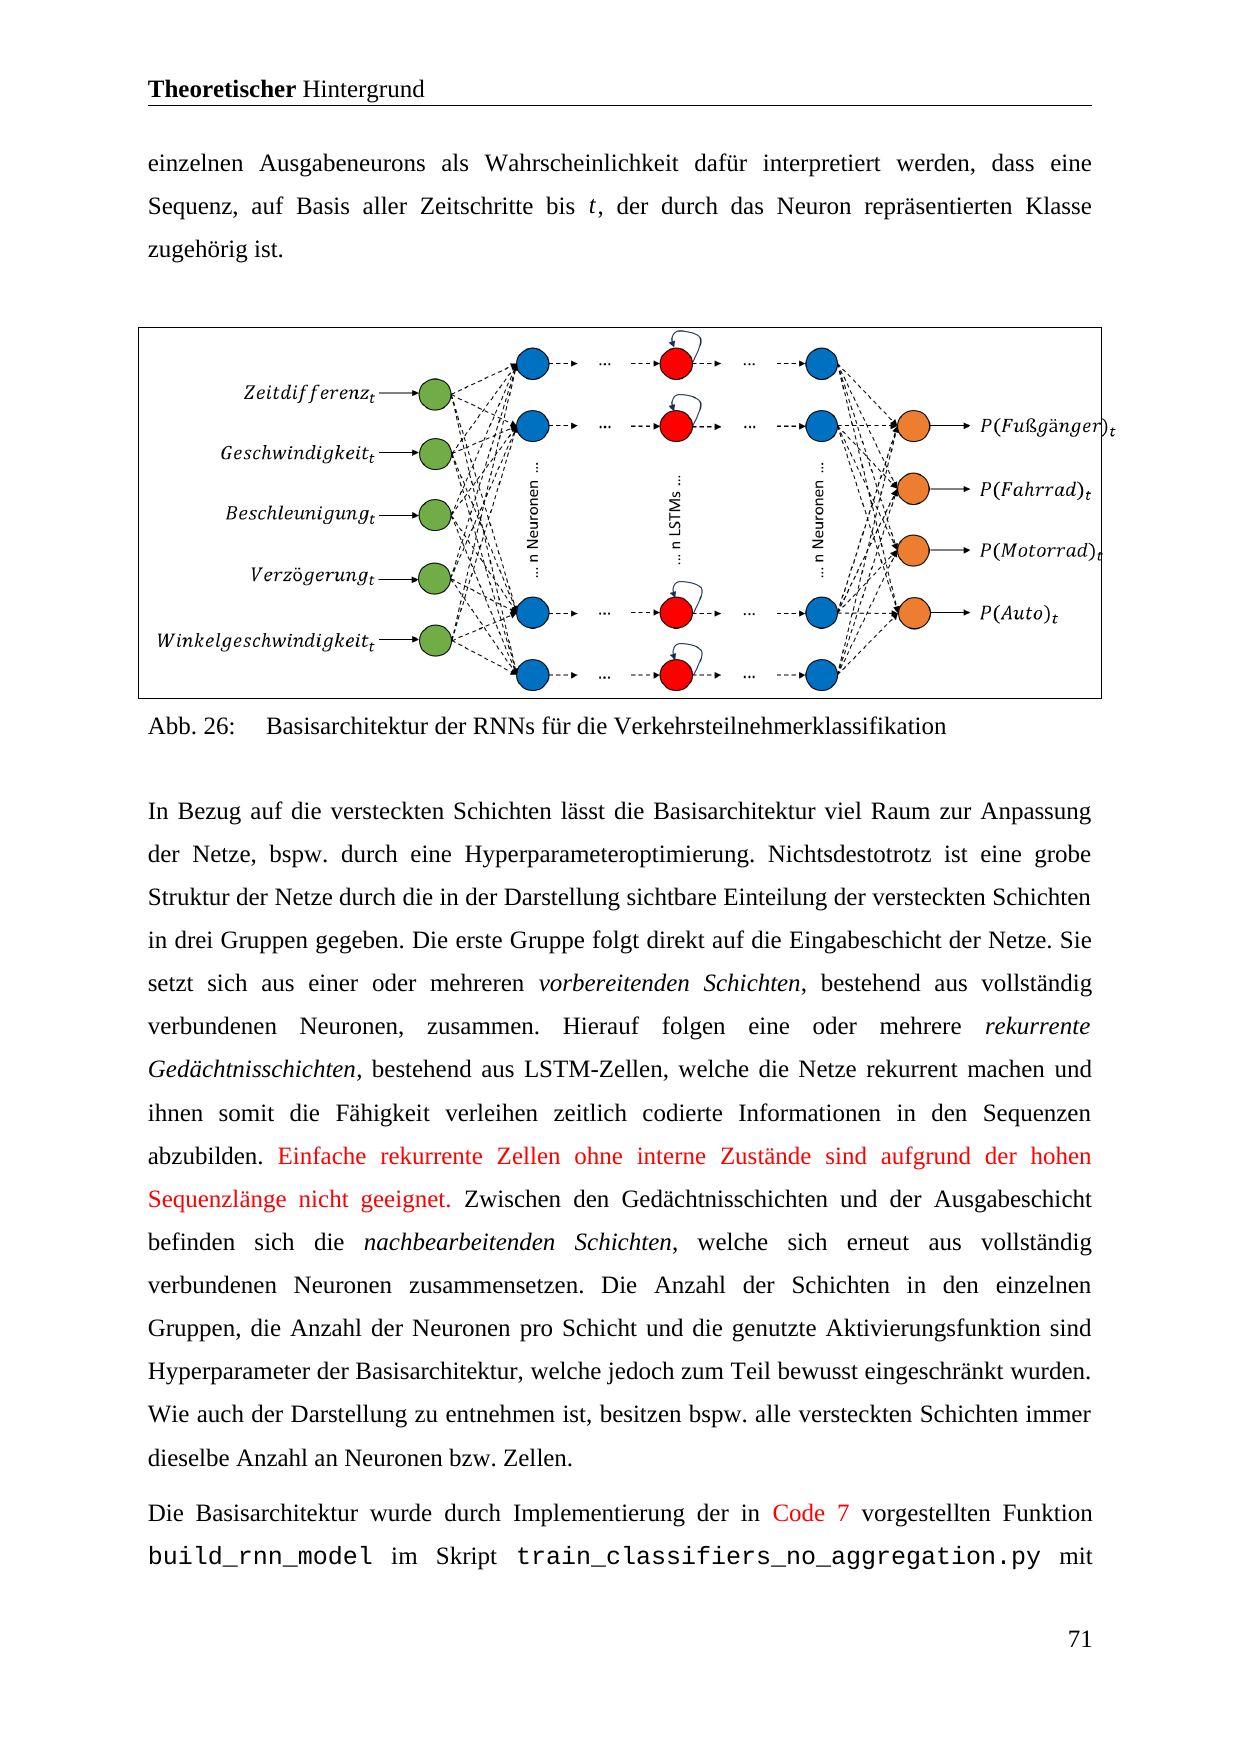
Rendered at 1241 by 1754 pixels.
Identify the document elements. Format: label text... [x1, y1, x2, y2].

picture [147, 330, 1101, 696]
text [148, 148, 1092, 263]
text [148, 1498, 1092, 1572]
picture [1102, 330, 1120, 696]
text In Bezug auf die versteckten Schichten lässt die Basisarchitektur viel Raum zur Anpassung der Netze, bspw. durch eine Hyperparameteroptimierung. Nichtsdestotrotz ist eine grobe Struktur der Netze durch die in der Darstellung sichtbare Einteilung der versteckten Schichten in drei Gruppen gegeben. Die erste Gruppe folgt direkt auf die Eingabeschicht der Netze. Sie setzt sich aus einer oder mehreren vorbereitenden Schichten, bestehend aus vollständig verbundenen Neuronen, zusammen. Hierauf folgen eine oder mehrere rekurrente Gedächtnisschichten, bestehend aus LSTM-Zellen, welche die Netze rekurrent machen und ihnen somit die Fähigkeit verleihen zeitlich codierte Informationen in den Sequenzen abzubilden. Einfache rekurrente Zellen ohne interne Zustände sind aufgrund der hohen Sequenzlänge nicht geeignet. Zwischen den Gedächtnisschichten und der Ausgabeschicht befinden sich die nachbearbeitenden Schichten, welche sich erneut aus vollständig verbundenen Neuronen zusammensetzen. Die Anzahl der Schichten in den einzelnen Gruppen, die Anzahl der Neuronen pro Schicht und die genutzte Aktivierungsfunktion sind Hyperparameter der Basisarchitektur, welche jedoch zum Teil bewusst eingeschränkt wurden. Wie auch der Darstellung zu entnehmen ist, besitzen bspw. alle versteckten Schichten immer dieselbe Anzahl an Neuronen bzw. Zellen. [148, 796, 1092, 1471]
